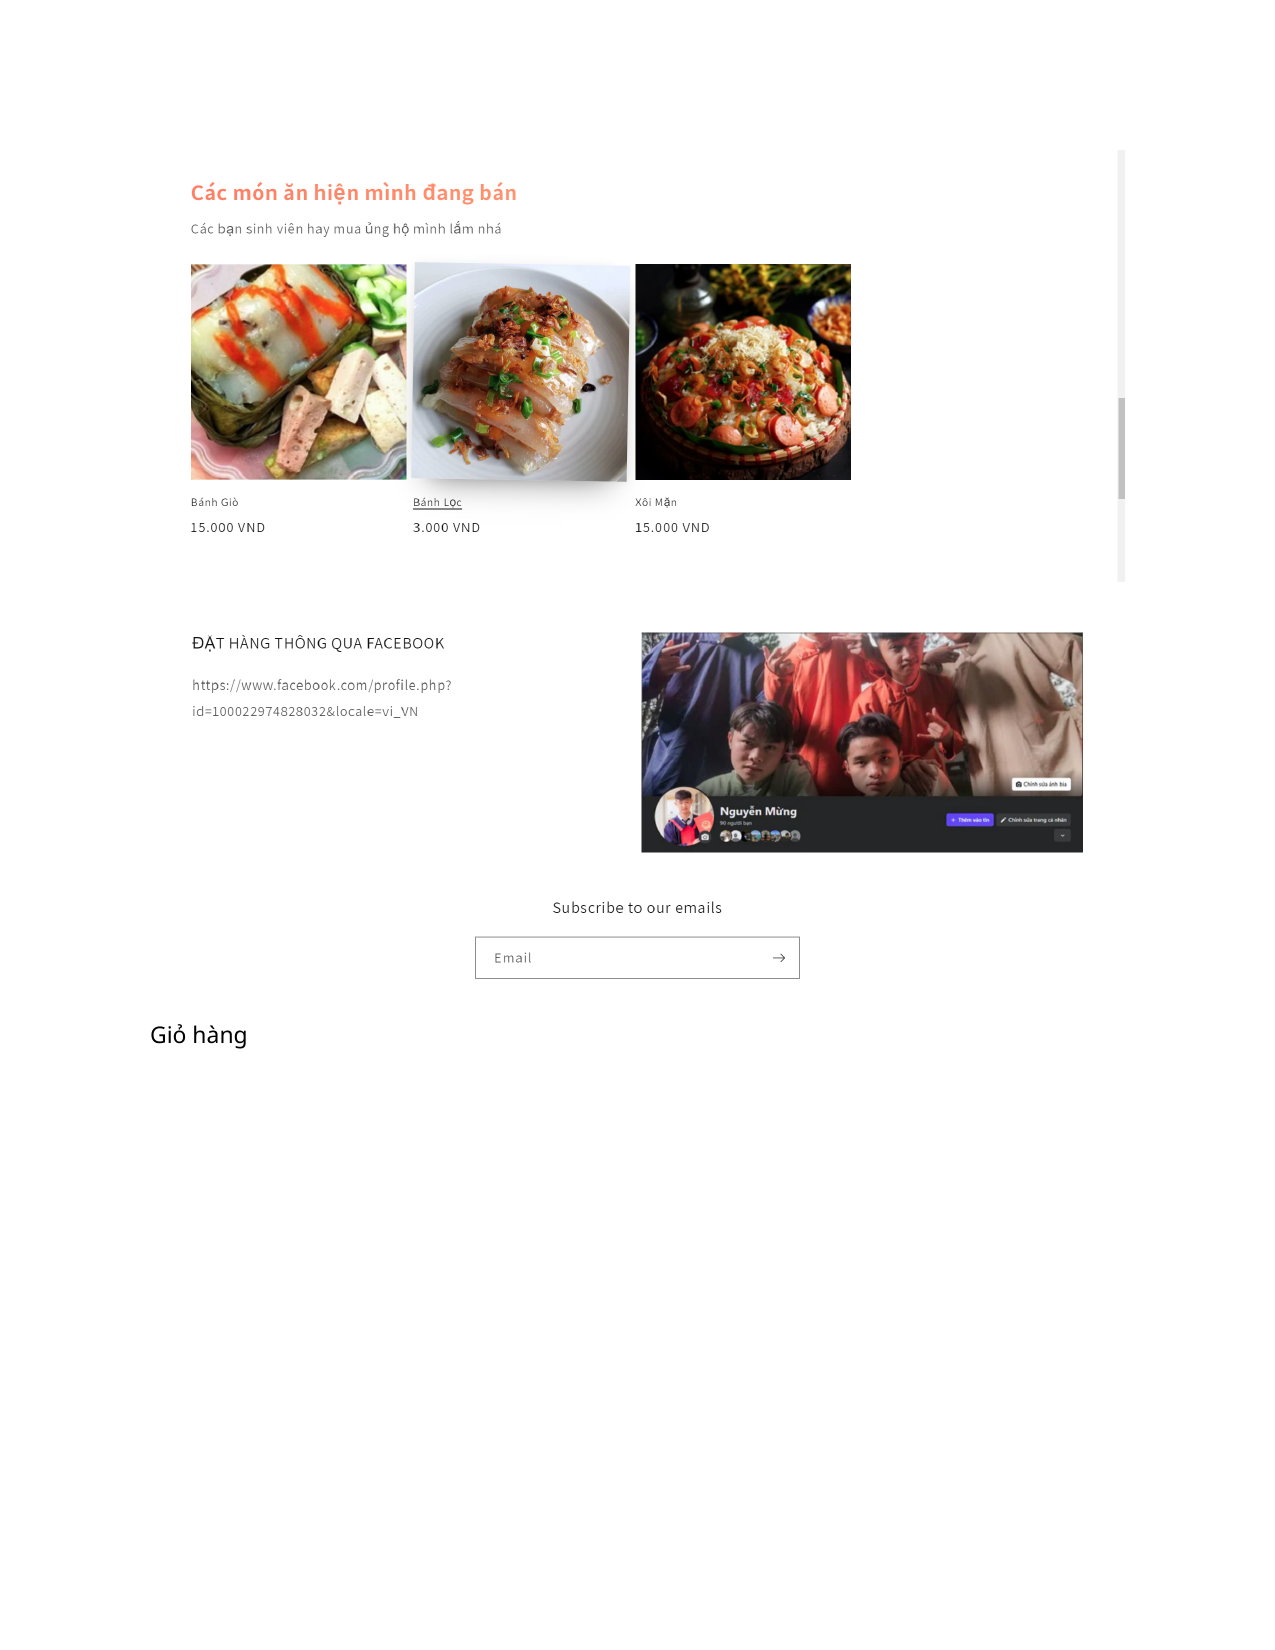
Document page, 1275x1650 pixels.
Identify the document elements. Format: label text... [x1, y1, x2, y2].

picture [150, 600, 1125, 1000]
text Giỏ hàng [150, 1019, 1125, 1050]
picture [150, 150, 1125, 582]
